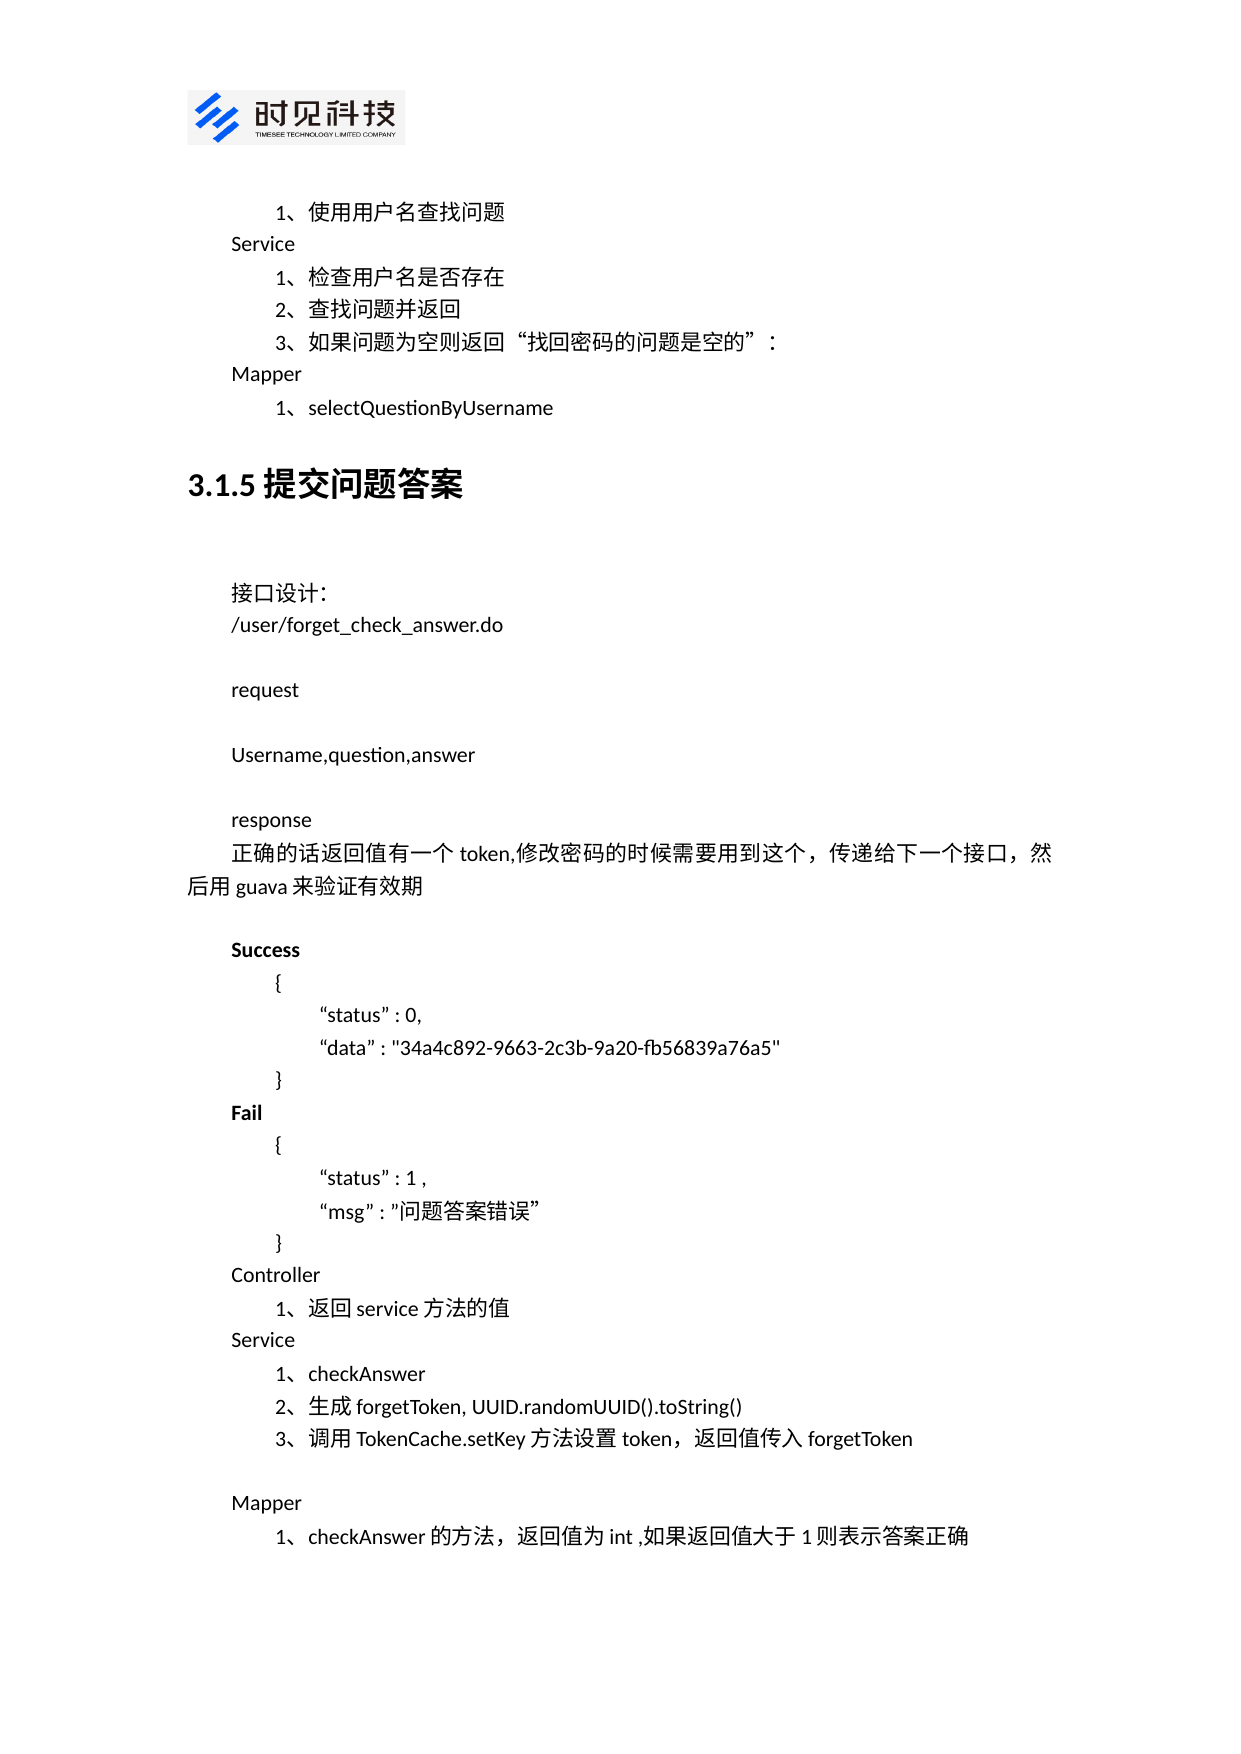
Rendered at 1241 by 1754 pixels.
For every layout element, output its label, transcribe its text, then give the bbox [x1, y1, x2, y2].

text response [187, 803, 1053, 836]
text 1、返回service方法的值 [231, 1291, 1053, 1323]
subtitle 3.1.5 提交问题答案 [187, 449, 1053, 514]
list checkAnswer [231, 1356, 1053, 1388]
text } [231, 1226, 1053, 1258]
text { [231, 1128, 1053, 1161]
text /user/forget_check_answer.do [187, 608, 1053, 641]
list checkAnswer的方法，返回值为int ,如果返回值大于1则表示答案正确 [231, 1518, 1053, 1551]
text 正确的话返回值有一个token,修改密码的时候需要用到这个，传递给下一个接口，然后用guava来验证有效期 [187, 836, 1053, 901]
list 如果问题为空则返回“找回密码的问题是空的”： [231, 324, 1053, 357]
text “status” : 1 , [275, 1161, 1053, 1193]
text Controller [187, 1258, 1053, 1291]
text { [231, 966, 1053, 998]
text Fail [187, 1096, 1053, 1128]
text } [231, 1063, 1053, 1096]
text Service [187, 1323, 1053, 1356]
list 使用用户名查找问题 [231, 194, 1053, 227]
list Mapper [187, 357, 1053, 389]
list 2、生成forgetToken, UUID.randomUUID().toString() [275, 1388, 1053, 1421]
list 查找问题并返回 [231, 292, 1053, 324]
picture [187, 90, 406, 145]
text “msg” : ”问题答案错误” [275, 1193, 1053, 1226]
text “status” : 0, [275, 998, 1053, 1031]
text “data” : "34a4c892-9663-2c3b-9a20-fb56839a76a5" [275, 1031, 1053, 1063]
text Success [187, 933, 1053, 966]
text Username,question,answer [187, 738, 1053, 771]
text request [187, 673, 1053, 706]
list Mapper [187, 1486, 1053, 1518]
list Service [187, 227, 1053, 259]
text 接口设计： [187, 576, 1053, 608]
list 1、selectQuestionByUsername [231, 389, 1053, 422]
list 检查用户名是否存在 [231, 259, 1053, 292]
list 3、调用TokenCache.setKey方法设置token，返回值传入forgetToken [275, 1421, 1053, 1453]
